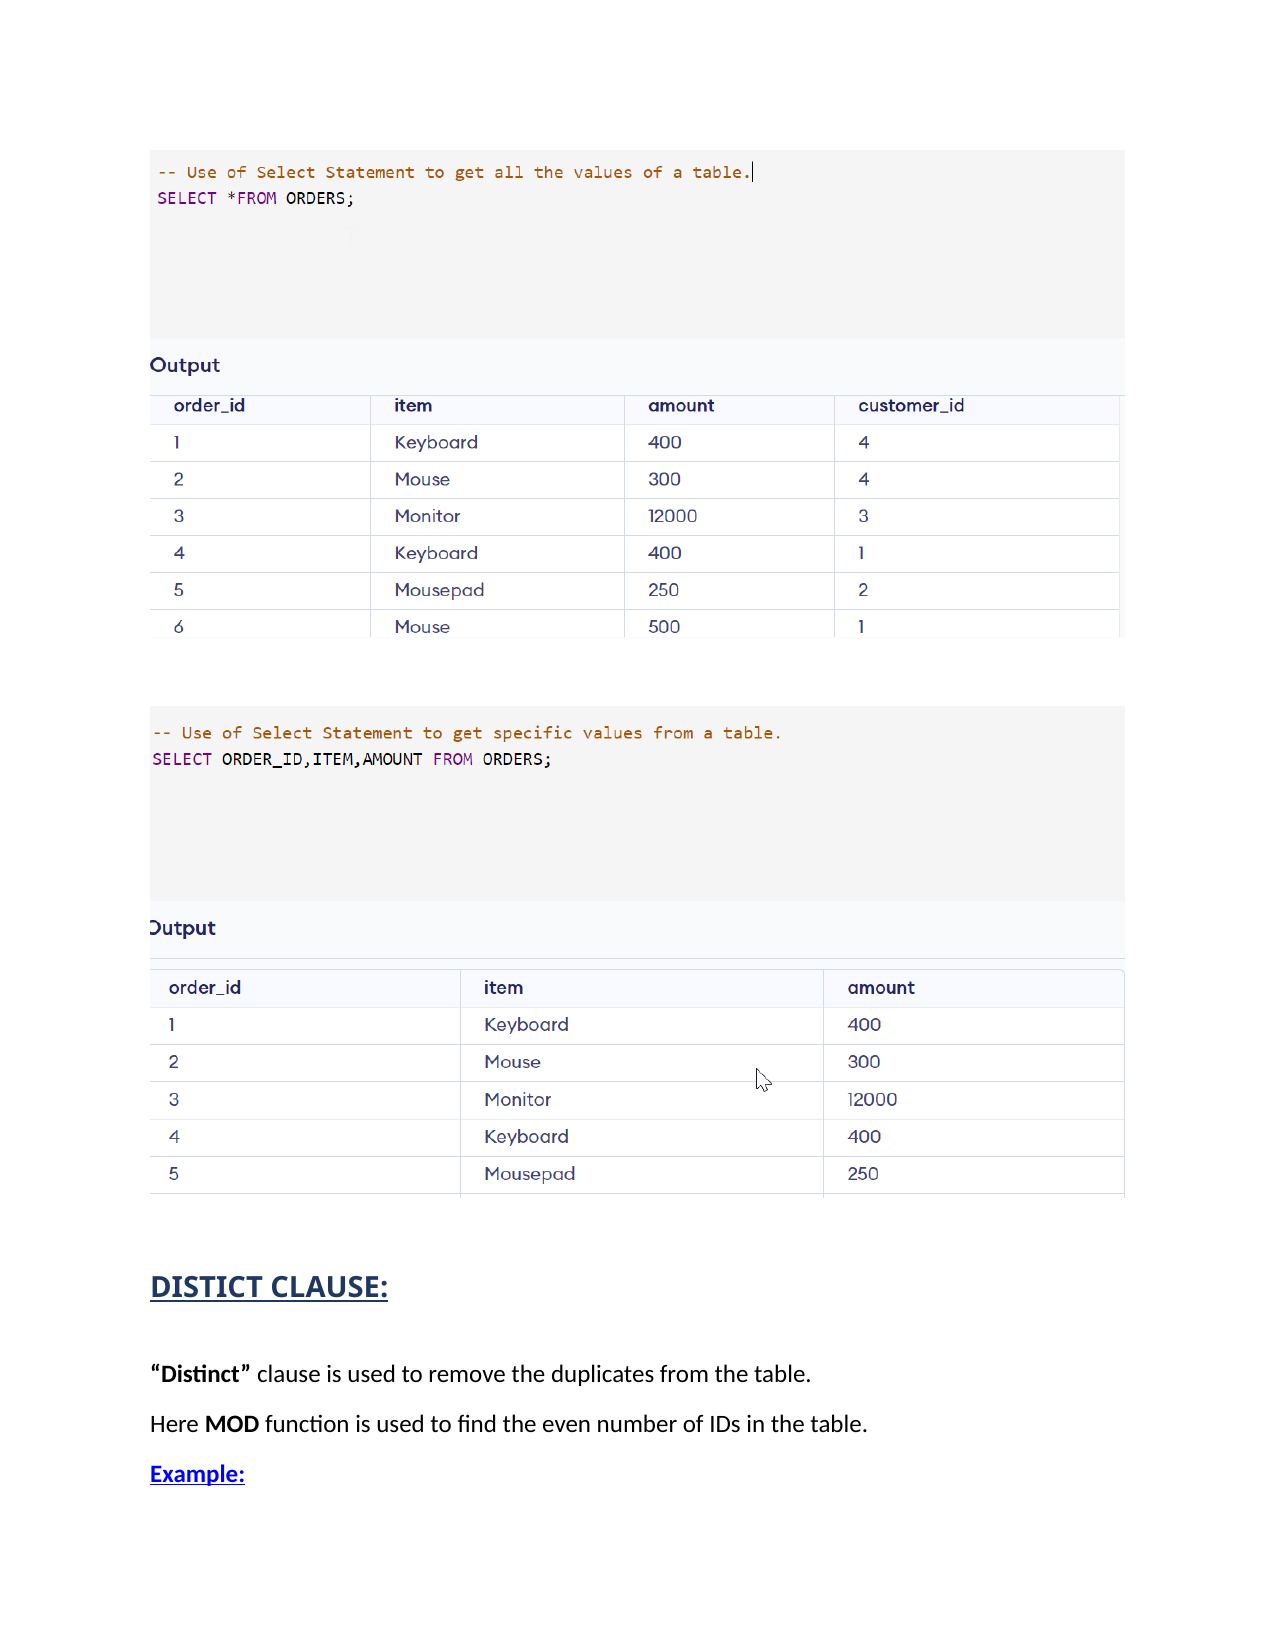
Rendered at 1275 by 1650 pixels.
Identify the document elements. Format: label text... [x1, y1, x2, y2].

text Example: [150, 1458, 1125, 1488]
picture [150, 150, 1125, 638]
text “Distinct” clause is used to remove the duplicates from the table. [150, 1358, 1125, 1389]
subtitle DISTICT CLAUSE: [150, 1266, 1125, 1306]
text Here MOD function is used to find the even number of IDs in the table. [150, 1408, 1125, 1439]
picture [150, 706, 1125, 1198]
